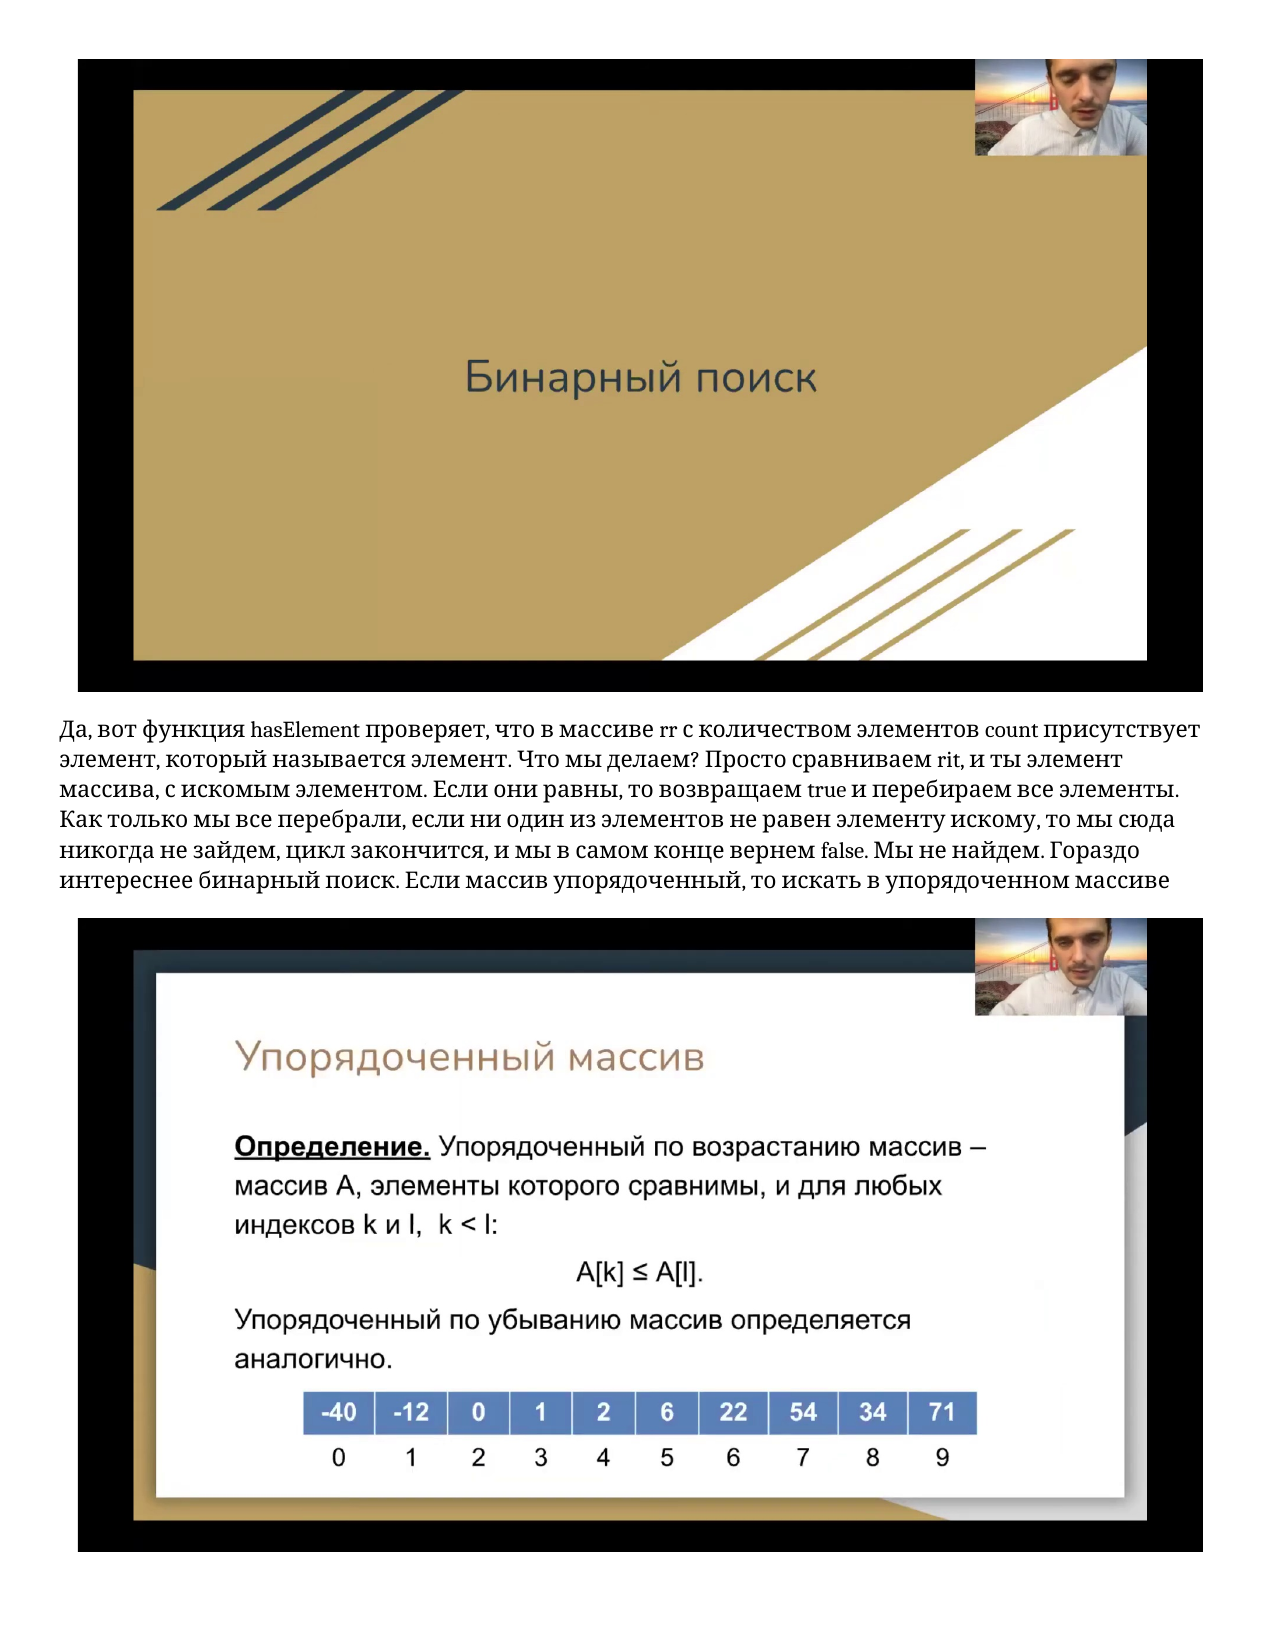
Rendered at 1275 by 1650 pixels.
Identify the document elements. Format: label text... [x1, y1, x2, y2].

text Да, вот функция hasElement проверяет, что в массиве rr с количеством элементов count присутствует элемент, который называется элемент. Что мы делаем? Просто сравниваем rit, и ты элемент массива, с искомым элементом. Если они равны, то возвращаем true и перебираем все элементы. Как только мы все перебрали, если ни один из элементов не равен элементу искому, то мы сюда никогда не зайдем, цикл закончится, и мы в самом конце вернем false. Мы не найдем. Гораздо интереснее бинарный поиск. Если массив упорядоченный, то искать в упорядоченном массиве [59, 717, 1216, 894]
picture [77, 918, 1203, 1552]
picture [77, 59, 1203, 692]
